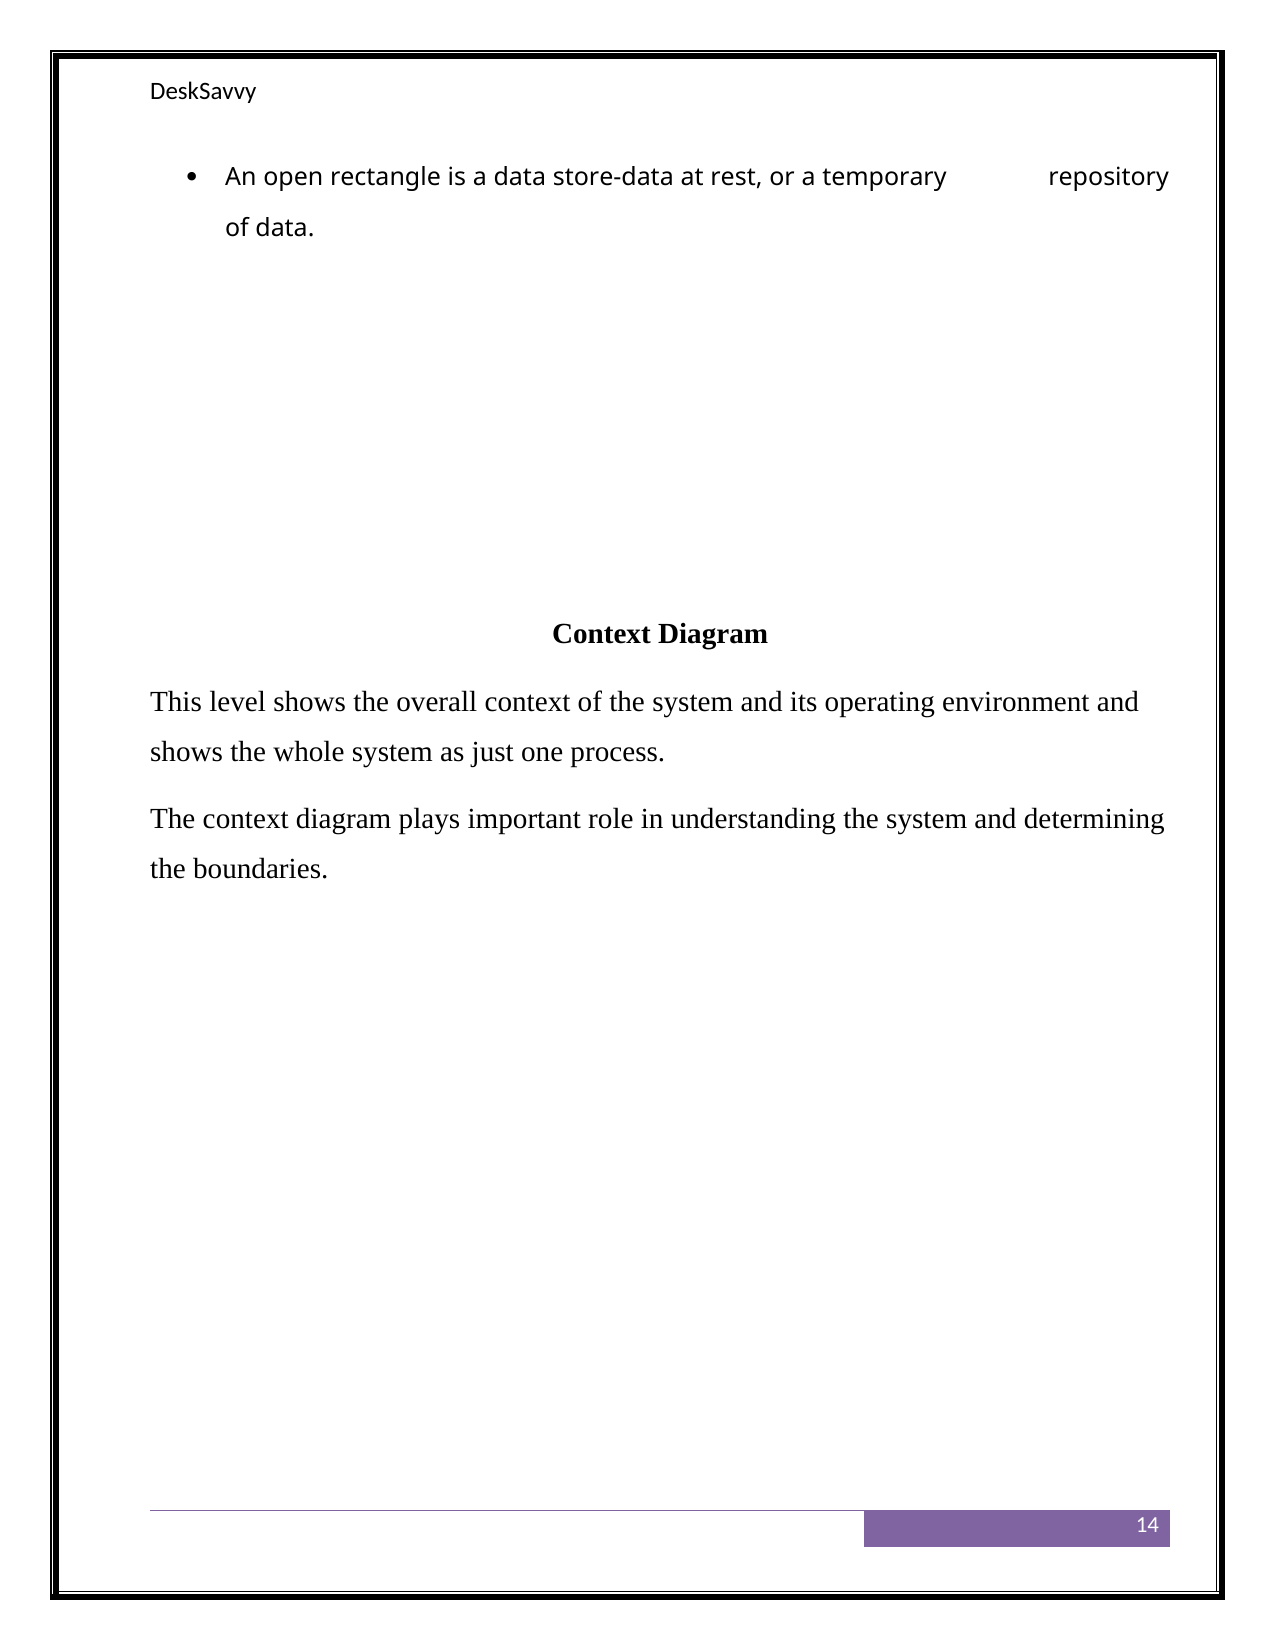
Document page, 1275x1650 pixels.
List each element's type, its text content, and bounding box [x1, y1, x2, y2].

text The context diagram plays important role in understanding the system and determining the boundaries. [150, 801, 1170, 885]
list An open rectangle is a data store-data at rest, or a temporary repository of data. [187, 159, 1170, 244]
text This level shows the overall context of the system and its operating environment and shows the whole system as just one process. [150, 684, 1170, 767]
text Context Diagram [150, 617, 1170, 650]
